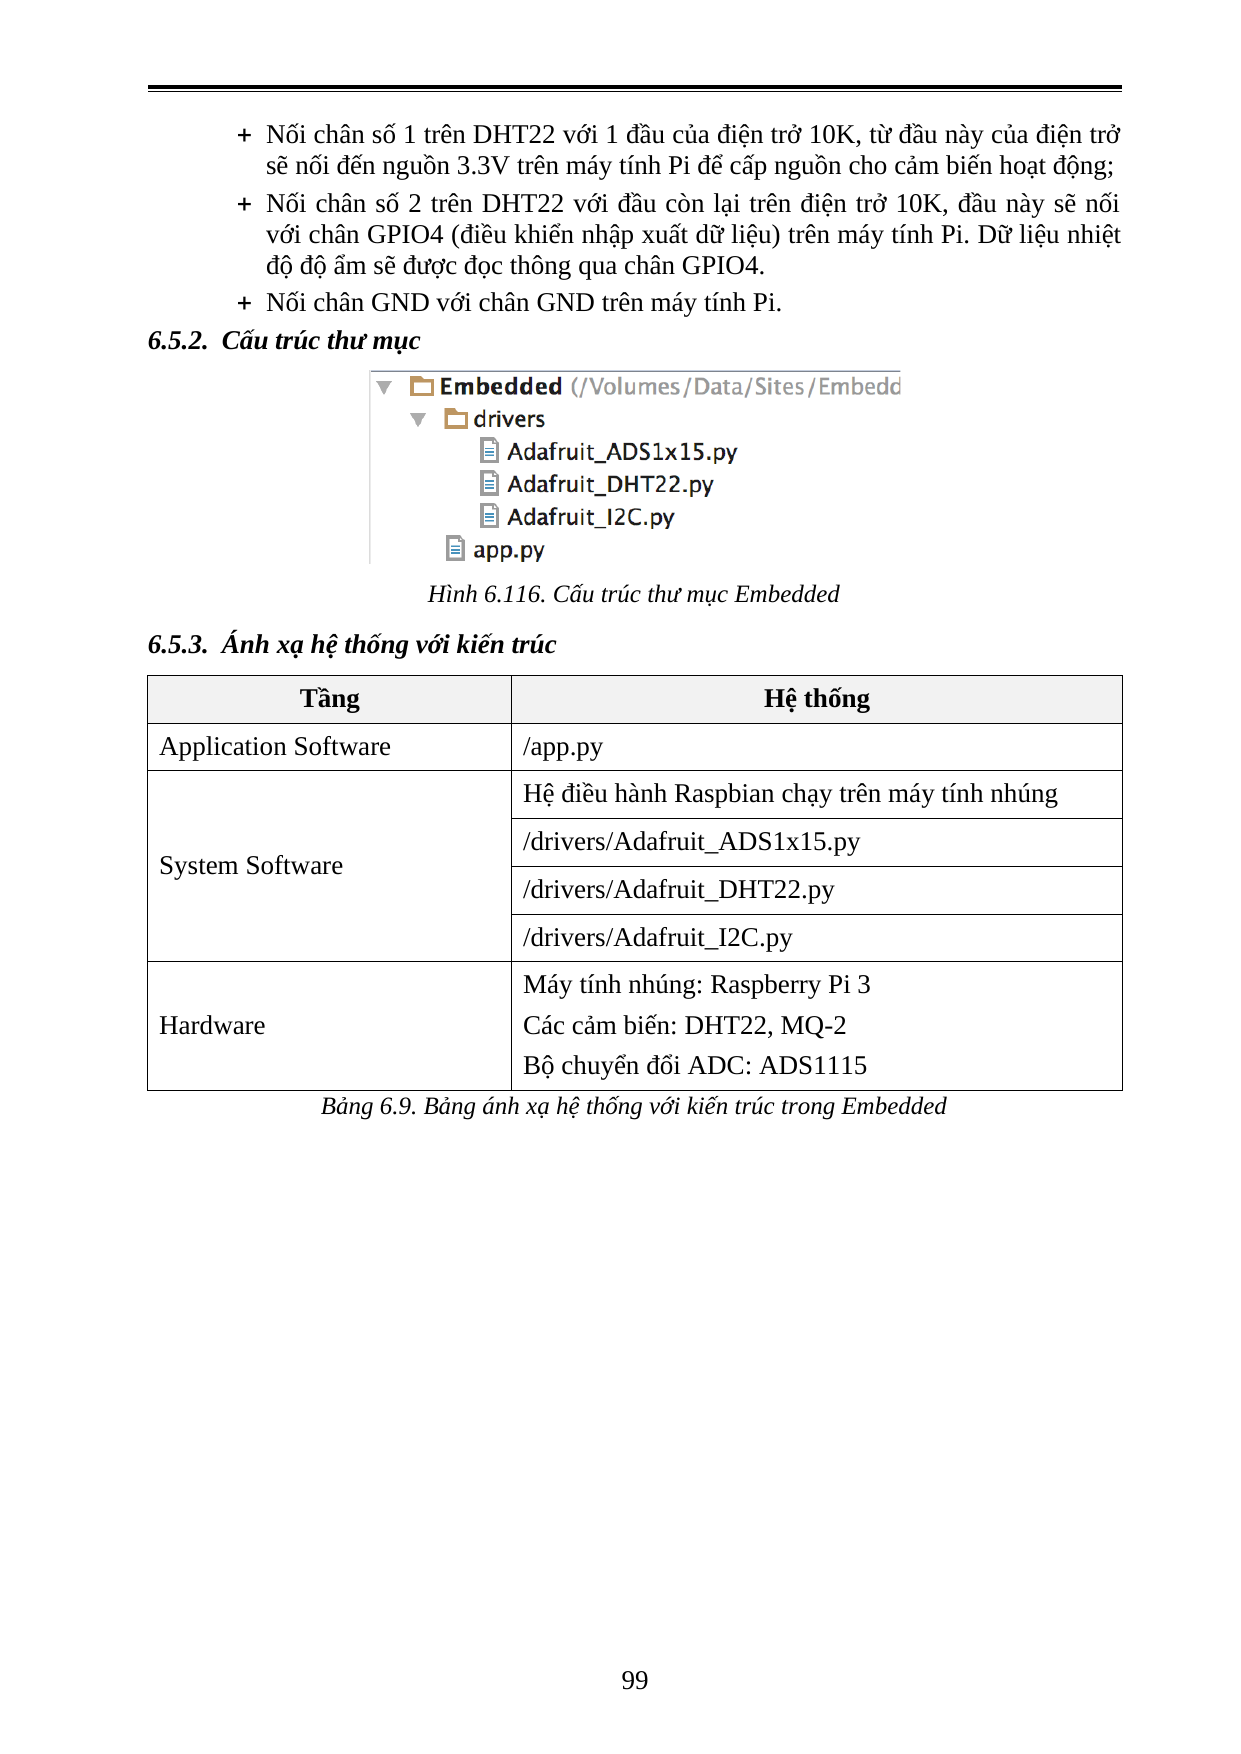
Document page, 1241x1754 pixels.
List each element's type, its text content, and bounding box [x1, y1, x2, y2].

subtitle Cấu trúc thư mục [148, 324, 1122, 355]
table_cell Máy tính nhúng: Raspberry Pi 3 Các cảm biến: DHT22, MQ-2 Bộ chuyển đổi ADC: ADS1115 [512, 962, 1122, 1090]
table_header Hệ thống [512, 676, 1122, 723]
text Nối chân số 2 trên DHT22 với đầu còn lại trên điện trở 10K, đầu này sẽ nối với chân GPIO4 (điều khiển nhập xuất dữ liệu) trên máy tính Pi. Dữ liệu nhiệt độ độ ẩm sẽ được đọc thông qua chân GPIO4. [236, 187, 1122, 280]
text Nối chân số 1 trên DHT22 với 1 đầu của điện trở 10K, từ đầu này của điện trở sẽ nối đến nguồn 3.3V trên máy tính Pi để cấp nguồn cho cảm biến hoạt động; [236, 118, 1122, 181]
table_header Tầng [148, 676, 511, 723]
picture [369, 370, 901, 564]
text Nối chân GND với chân GND trên máy tính Pi. [236, 287, 1122, 318]
table_cell System Software [148, 771, 511, 961]
table_cell /drivers/Adafruit_I2C.py [512, 915, 1122, 961]
table_cell Hệ điều hành Raspbian chạy trên máy tính nhúng [512, 771, 1122, 818]
subtitle Ánh xạ hệ thống với kiến trúc [148, 628, 1122, 659]
table_cell /drivers/Adafruit_DHT22.py [512, 867, 1122, 913]
table_cell Application Software [148, 724, 511, 770]
table_cell Hardware [148, 962, 511, 1090]
table_cell /drivers/Adafruit_ADS1x15.py [512, 819, 1122, 866]
table_cell /app.py [512, 724, 1122, 770]
